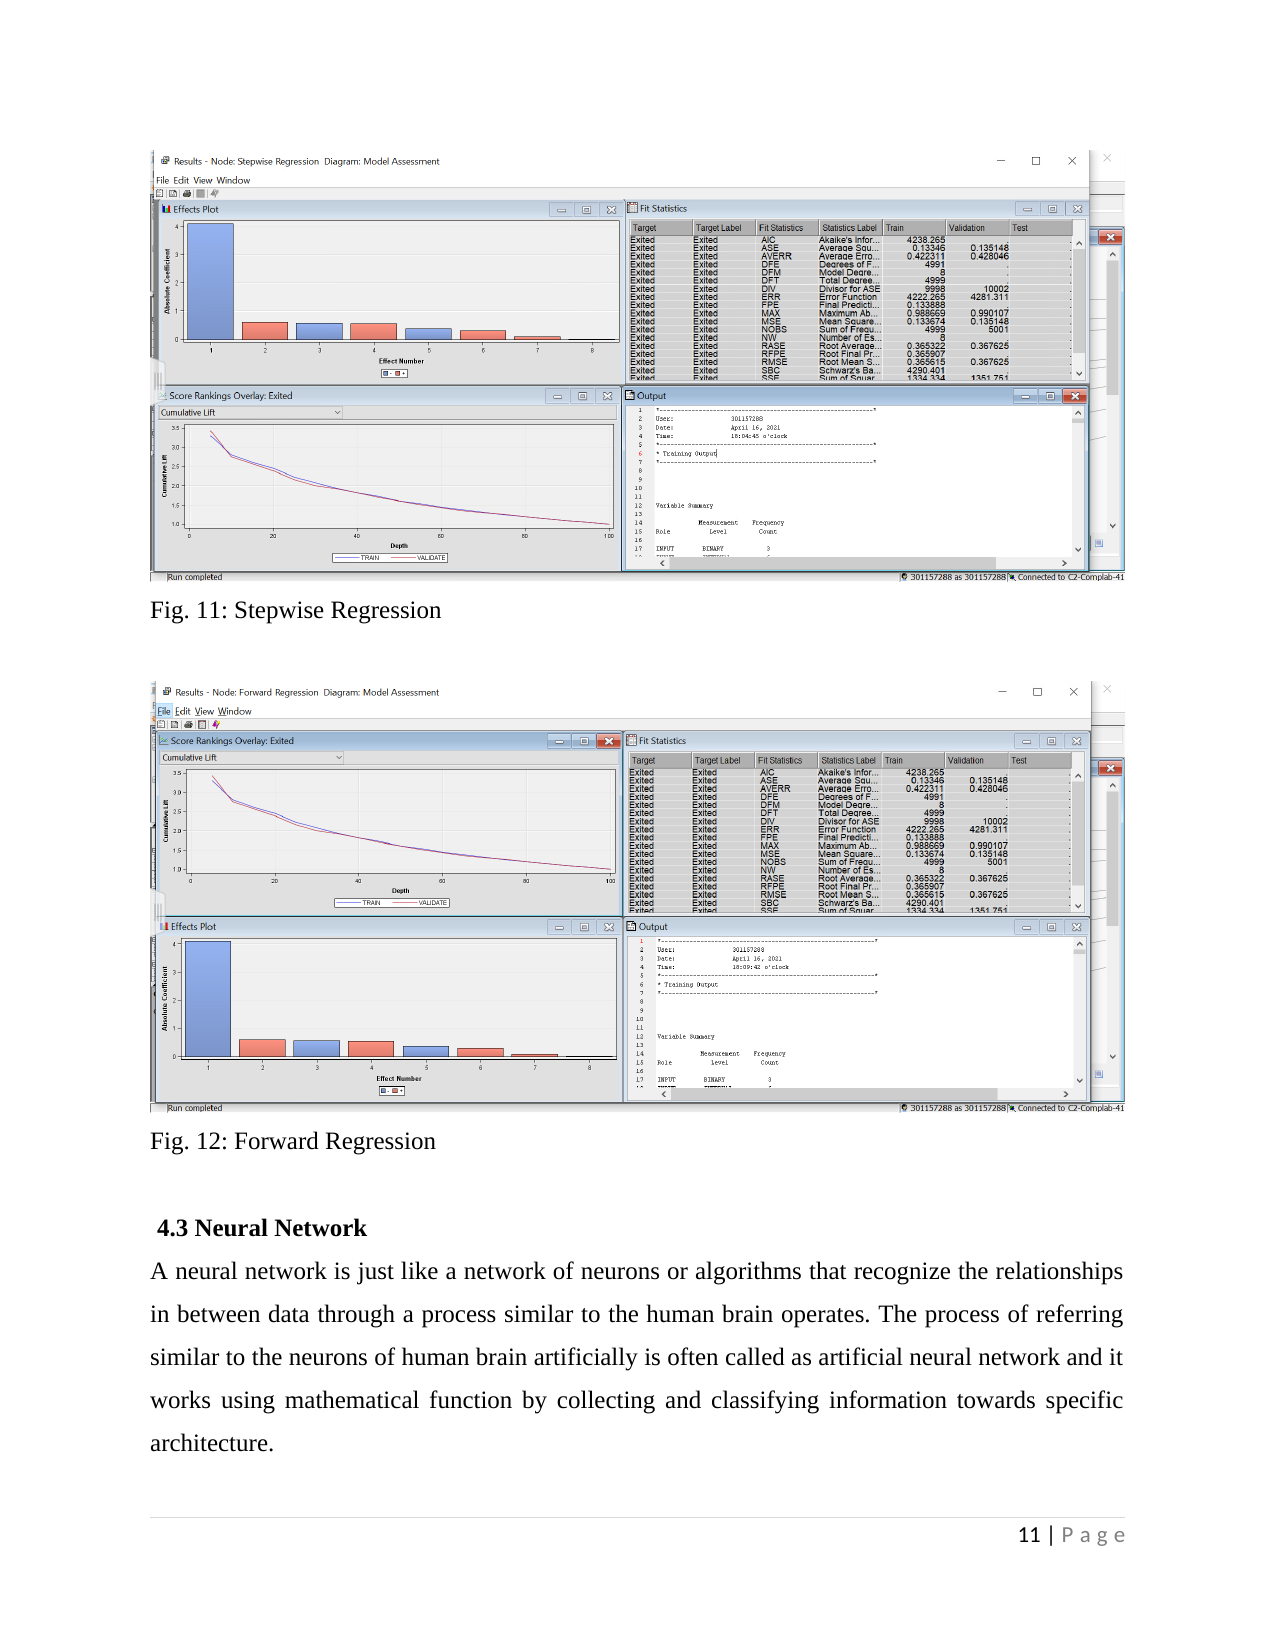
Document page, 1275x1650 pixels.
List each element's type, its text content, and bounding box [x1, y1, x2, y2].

picture [150, 150, 1125, 582]
text Fig. 12: Forward Regression [150, 1126, 1124, 1155]
picture [150, 681, 1125, 1113]
text Fig. 11: Stepwise Regression [150, 596, 1124, 624]
list Neural Network [157, 1213, 1124, 1241]
text A neural network is just like a network of neurons or algorithms that recognize the relationships in between data through a process similar to the human brain operates. The process of referring similar to the neurons of human brain artificially is often called as artificial neural network and it works using mathematical function by collecting and classifying information towards specific architecture. [150, 1256, 1124, 1457]
